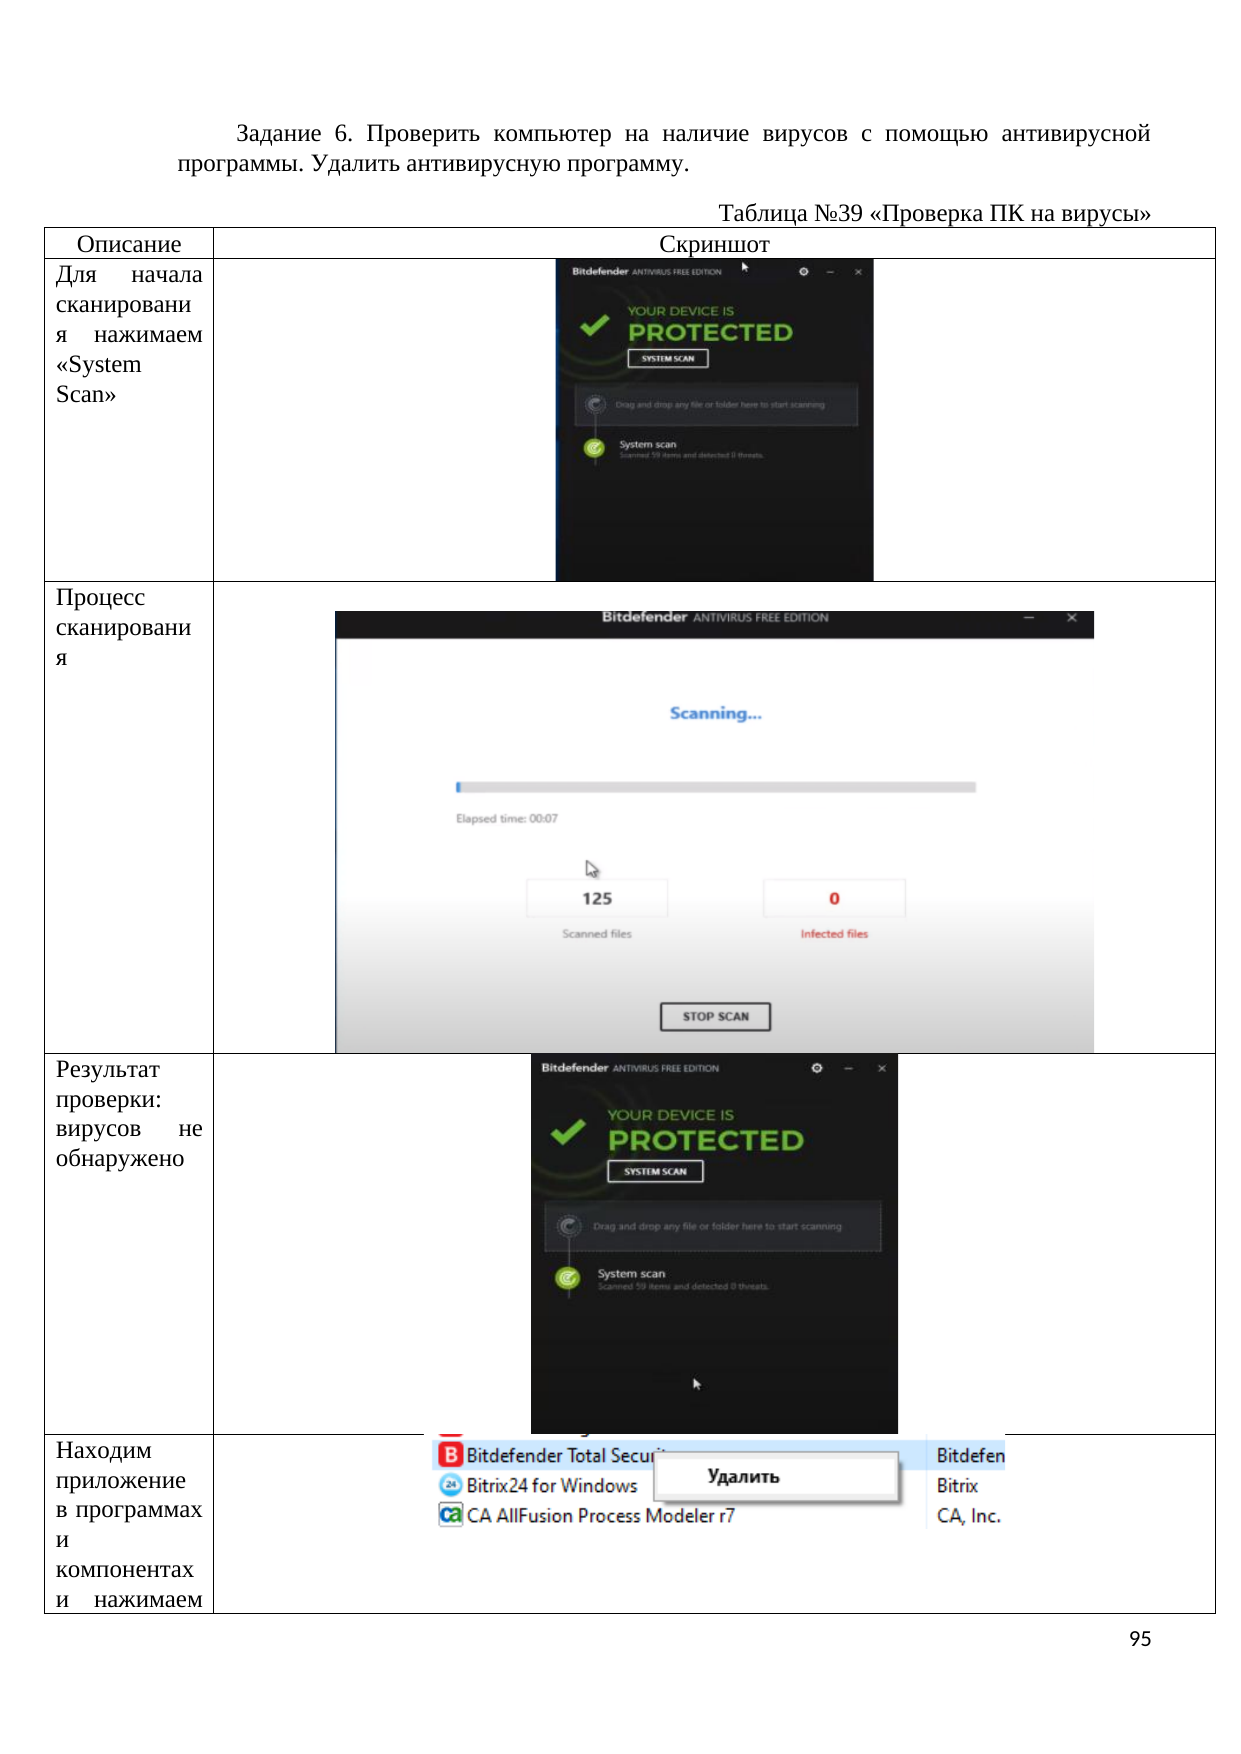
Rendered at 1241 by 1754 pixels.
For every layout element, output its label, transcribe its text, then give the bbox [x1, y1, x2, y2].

table_cell Процесс сканирования [45, 582, 213, 1052]
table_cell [45, 1435, 213, 1613]
picture [335, 611, 1095, 1529]
table_cell [214, 1054, 531, 1433]
table_cell [899, 1054, 1215, 1433]
table_header Описание [45, 228, 213, 258]
table_cell Для начала сканирования нажимаем «System Scan» [45, 259, 213, 581]
table_cell [214, 259, 555, 581]
text Задание 6. Проверить компьютер на наличие вирусов с помощью антивирусной программы. Удалить антивирусную программу. [177, 118, 1152, 178]
table_header Скриншот [214, 228, 1215, 258]
table_cell [214, 1435, 1215, 1613]
table_cell Результат проверки: вирусов не обнаружено [45, 1054, 213, 1433]
text Таблица №39 «Проверка ПК на вирусы» [177, 198, 1152, 227]
table_cell [874, 259, 1215, 581]
table_cell [214, 582, 1215, 1052]
picture [555, 259, 874, 581]
